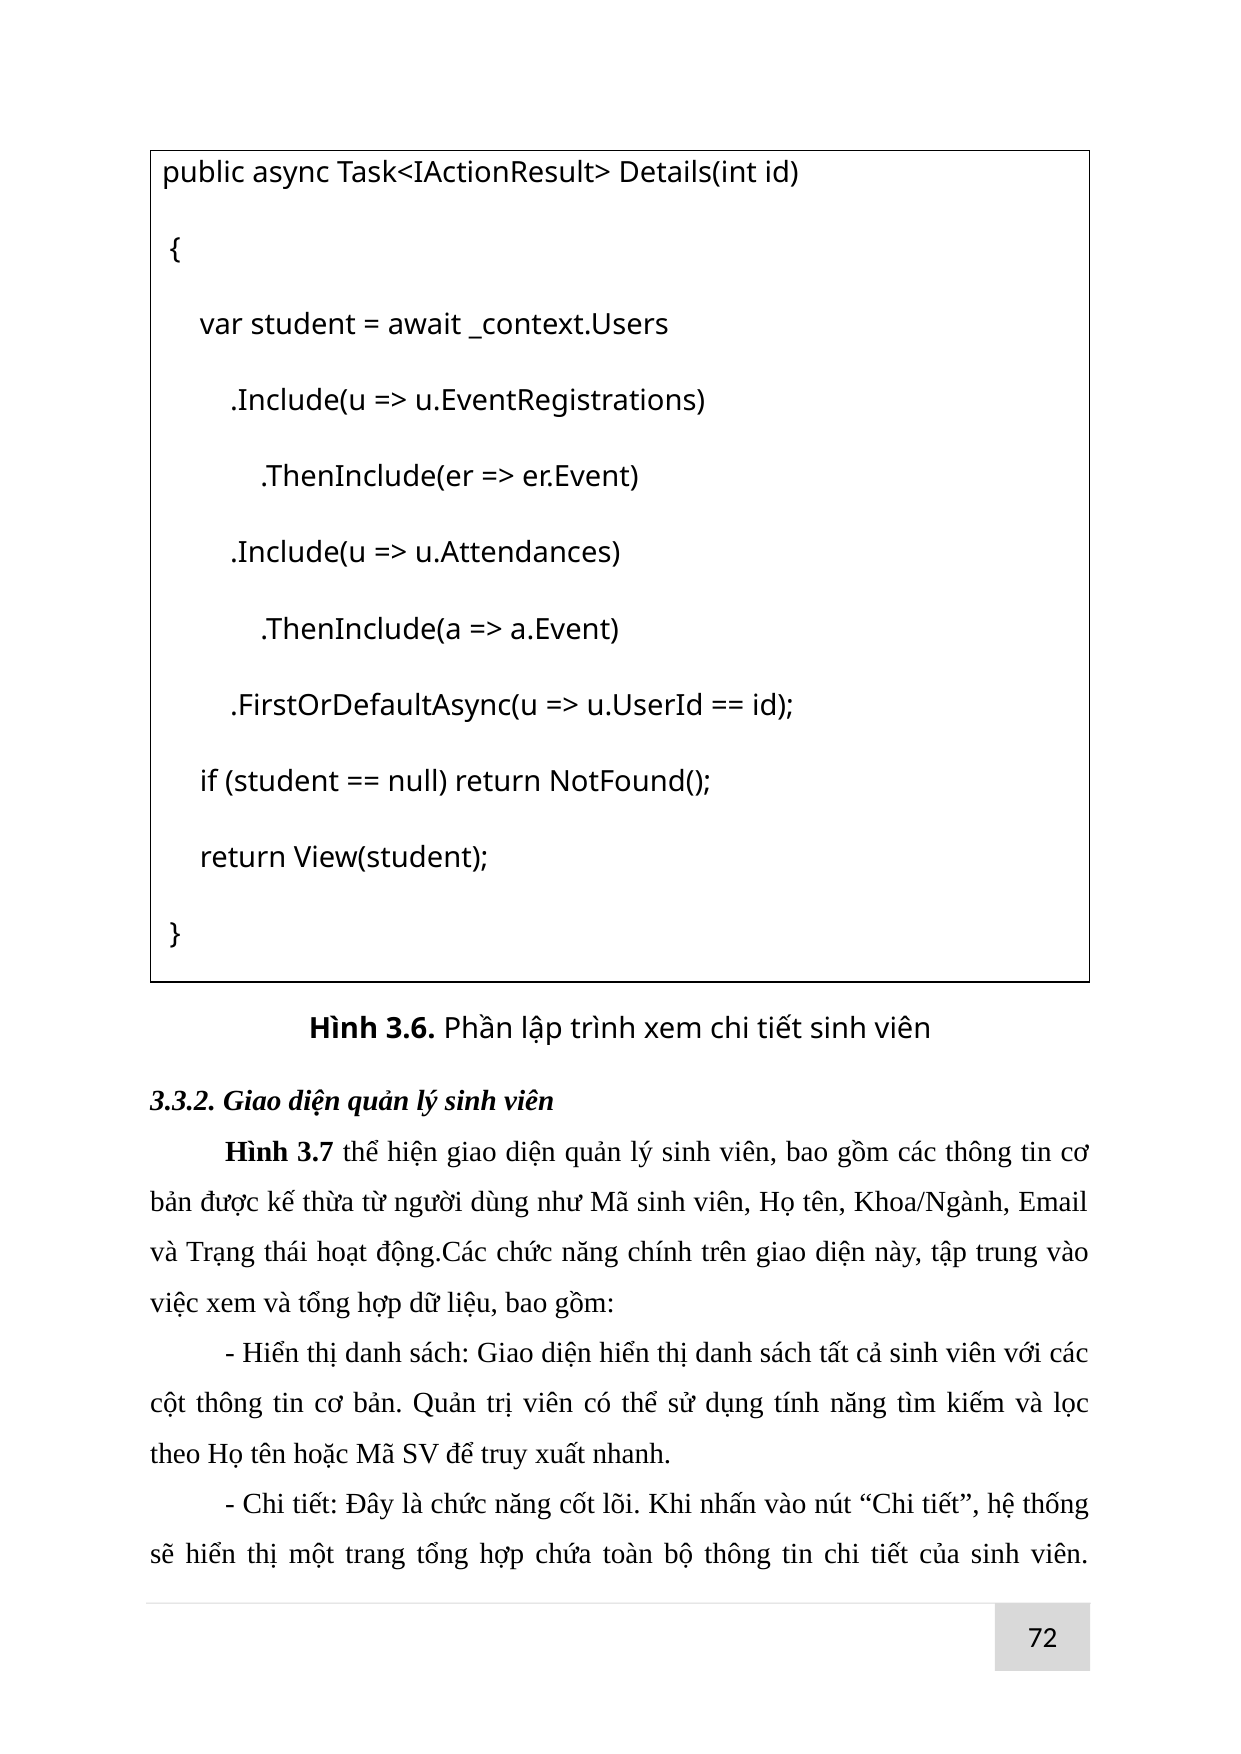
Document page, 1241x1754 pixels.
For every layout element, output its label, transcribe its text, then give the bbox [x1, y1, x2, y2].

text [150, 1486, 1090, 1570]
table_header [151, 151, 1089, 981]
text Hình 3.6. Phần lập trình xem chi tiết sinh viên [150, 1007, 1090, 1047]
text Hình 3.7 thể hiện giao diện quản lý sinh viên, bao gồm các thông tin cơ bản được kế thừa từ người dùng như Mã sinh viên, Họ tên, Khoa/Ngành, Email và Trạng thái hoạt động.Các chức năng chính trên giao diện này, tập trung vào việc xem và tổng hợp dữ liệu, bao gồm: [150, 1134, 1090, 1318]
subtitle 3.3.2. Giao diện quản lý sinh viên [150, 1083, 1090, 1117]
text - Hiển thị danh sách: Giao diện hiển thị danh sách tất cả sinh viên với các cột thông tin cơ bản. Quản trị viên có thể sử dụng tính năng tìm kiếm và lọc theo Họ tên hoặc Mã SV để truy xuất nhanh. [150, 1335, 1090, 1469]
